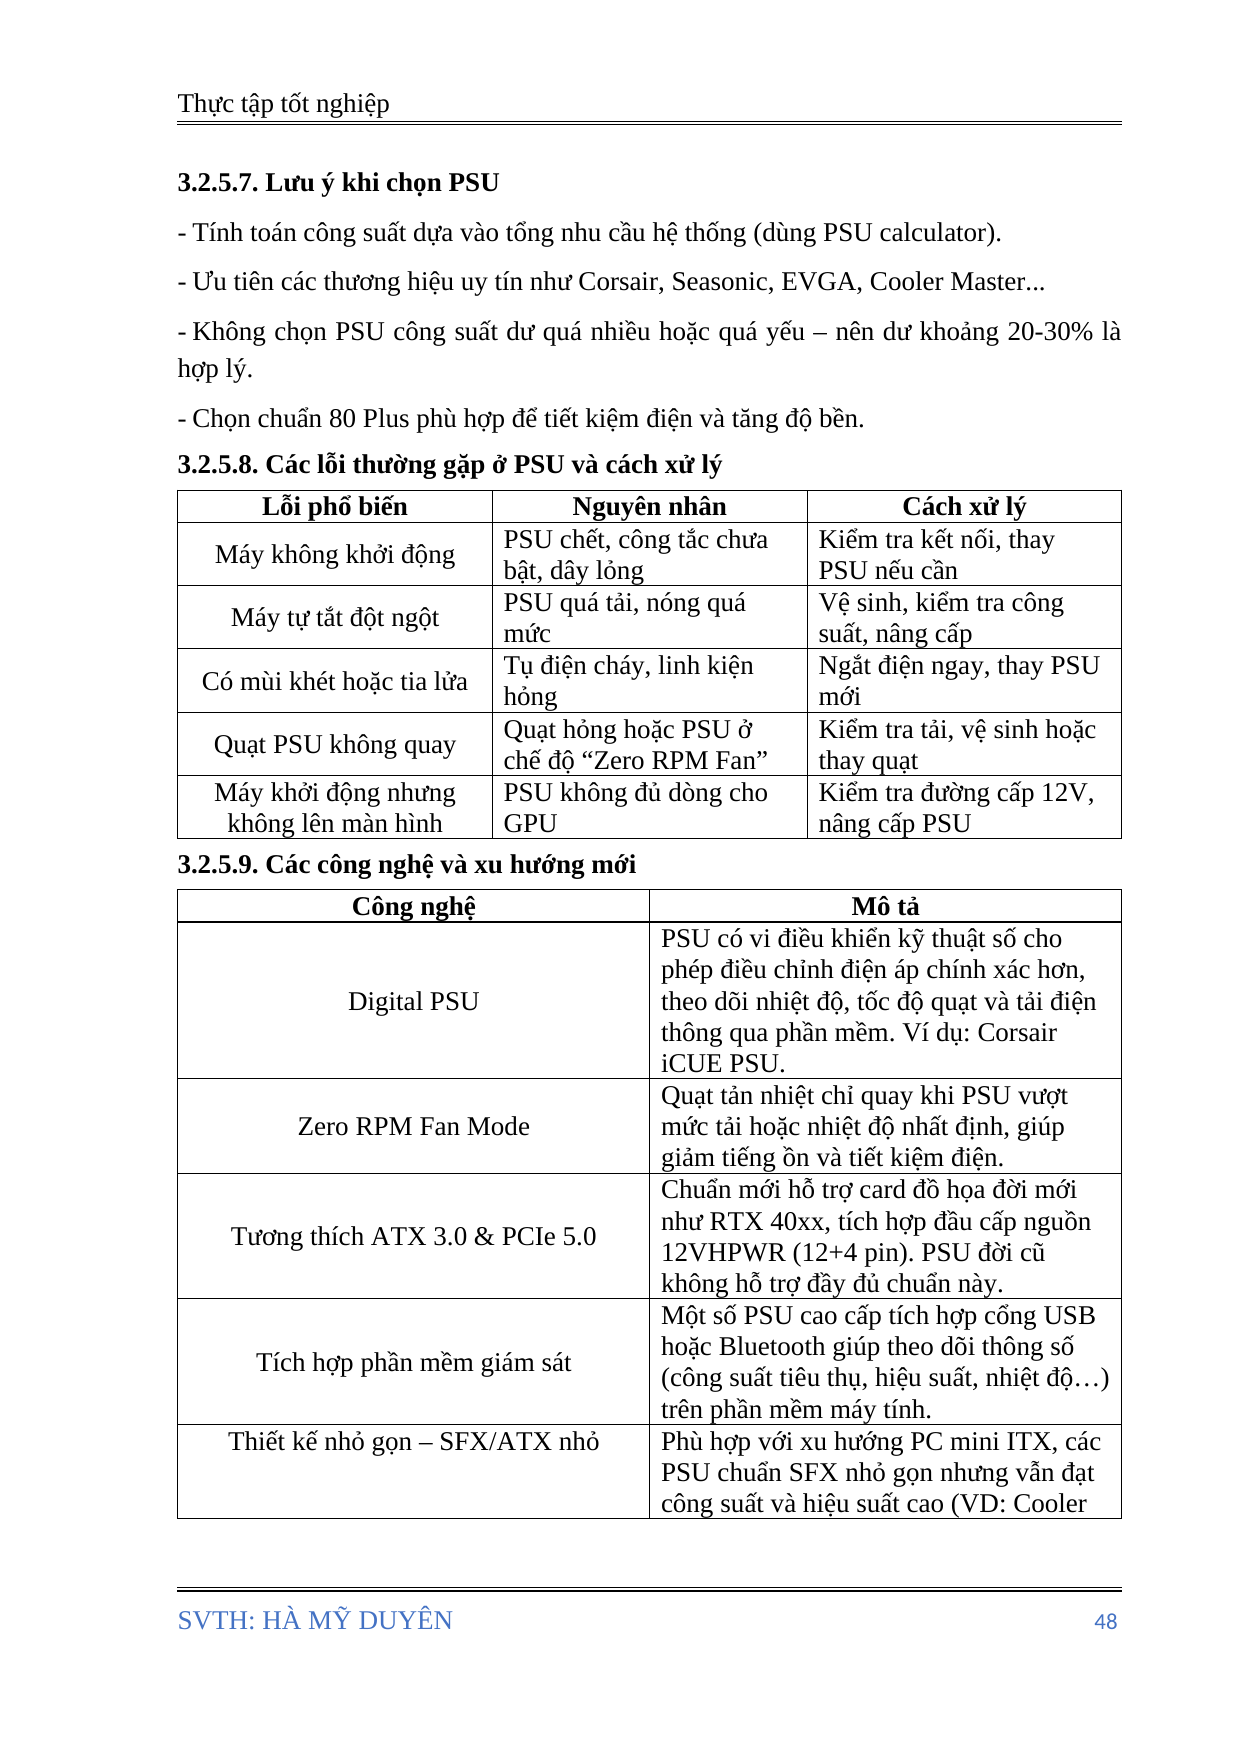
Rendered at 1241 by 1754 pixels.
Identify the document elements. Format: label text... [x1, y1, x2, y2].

table_cell Ngắt điện ngay, thay PSU mới [808, 649, 1121, 712]
table_cell PSU có vi điều khiển kỹ thuật số cho phép điều chỉnh điện áp chính xác hơn, theo dõi nhiệt độ, tốc độ quạt và tải điện thông qua phần mềm. Ví dụ: Corsair iCUE PSU. [650, 923, 1121, 1078]
table_cell Kiểm tra kết nối, thay PSU nếu cần [808, 523, 1121, 585]
subtitle Các lỗi thường gặp ở PSU và cách xử lý [177, 448, 1122, 479]
table_cell Quạt PSU không quay [178, 713, 492, 775]
table_cell Kiểm tra đường cấp 12V, nâng cấp PSU [808, 776, 1121, 838]
table_cell Tích hợp phần mềm giám sát [178, 1299, 649, 1424]
table_cell Vệ sinh, kiểm tra công suất, nâng cấp [808, 586, 1121, 648]
subtitle Lưu ý khi chọn PSU [177, 166, 1122, 197]
table_cell PSU quá tải, nóng quá mức [493, 586, 807, 648]
text - Tính toán công suất dựa vào tổng nhu cầu hệ thống (dùng PSU calculator). [177, 216, 1122, 247]
table_cell Zero RPM Fan Mode [178, 1079, 649, 1173]
table_header Công nghệ [178, 890, 649, 921]
table_cell Digital PSU [178, 923, 649, 1078]
table_cell Máy tự tắt đột ngột [178, 586, 492, 648]
table_header Mô tả [650, 890, 1121, 921]
table_cell PSU không đủ dòng cho GPU [493, 776, 807, 838]
table_header Lỗi phổ biến [178, 491, 492, 522]
subtitle Các công nghệ và xu hướng mới [177, 848, 1122, 879]
text - Chọn chuẩn 80 Plus phù hợp để tiết kiệm điện và tăng độ bền. [177, 402, 1122, 433]
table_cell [178, 1425, 649, 1518]
table_cell Kiểm tra tải, vệ sinh hoặc thay quạt [808, 713, 1121, 775]
table_header Nguyên nhân [493, 491, 807, 522]
table_cell Chuẩn mới hỗ trợ card đồ họa đời mới như RTX 40xx, tích hợp đầu cấp nguồn 12VHPWR (12+4 pin). PSU đời cũ không hỗ trợ đầy đủ chuẩn này. [650, 1174, 1121, 1298]
table_cell Máy khởi động nhưng không lên màn hình [178, 776, 492, 838]
table_cell PSU chết, công tắc chưa bật, dây lỏng [493, 523, 807, 585]
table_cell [650, 1425, 1121, 1518]
table_cell Tương thích ATX 3.0 & PCIe 5.0 [178, 1174, 649, 1298]
table_cell Quạt hỏng hoặc PSU ở chế độ “Zero RPM Fan” [493, 713, 807, 775]
table_cell Quạt tản nhiệt chỉ quay khi PSU vượt mức tải hoặc nhiệt độ nhất định, giúp giảm tiếng ồn và tiết kiệm điện. [650, 1079, 1121, 1173]
table_cell Tụ điện cháy, linh kiện hỏng [493, 649, 807, 712]
table_cell Có mùi khét hoặc tia lửa [178, 649, 492, 712]
text - Không chọn PSU công suất dư quá nhiều hoặc quá yếu – nên dư khoảng 20-30% là hợp lý. [177, 315, 1122, 384]
text - Ưu tiên các thương hiệu uy tín như Corsair, Seasonic, EVGA, Cooler Master... [177, 266, 1122, 297]
table_header Cách xử lý [808, 491, 1121, 522]
table_cell Máy không khởi động [178, 523, 492, 585]
table_cell Một số PSU cao cấp tích hợp cổng USB hoặc Bluetooth giúp theo dõi thông số (công suất tiêu thụ, hiệu suất, nhiệt độ…) trên phần mềm máy tính. [650, 1299, 1121, 1424]
